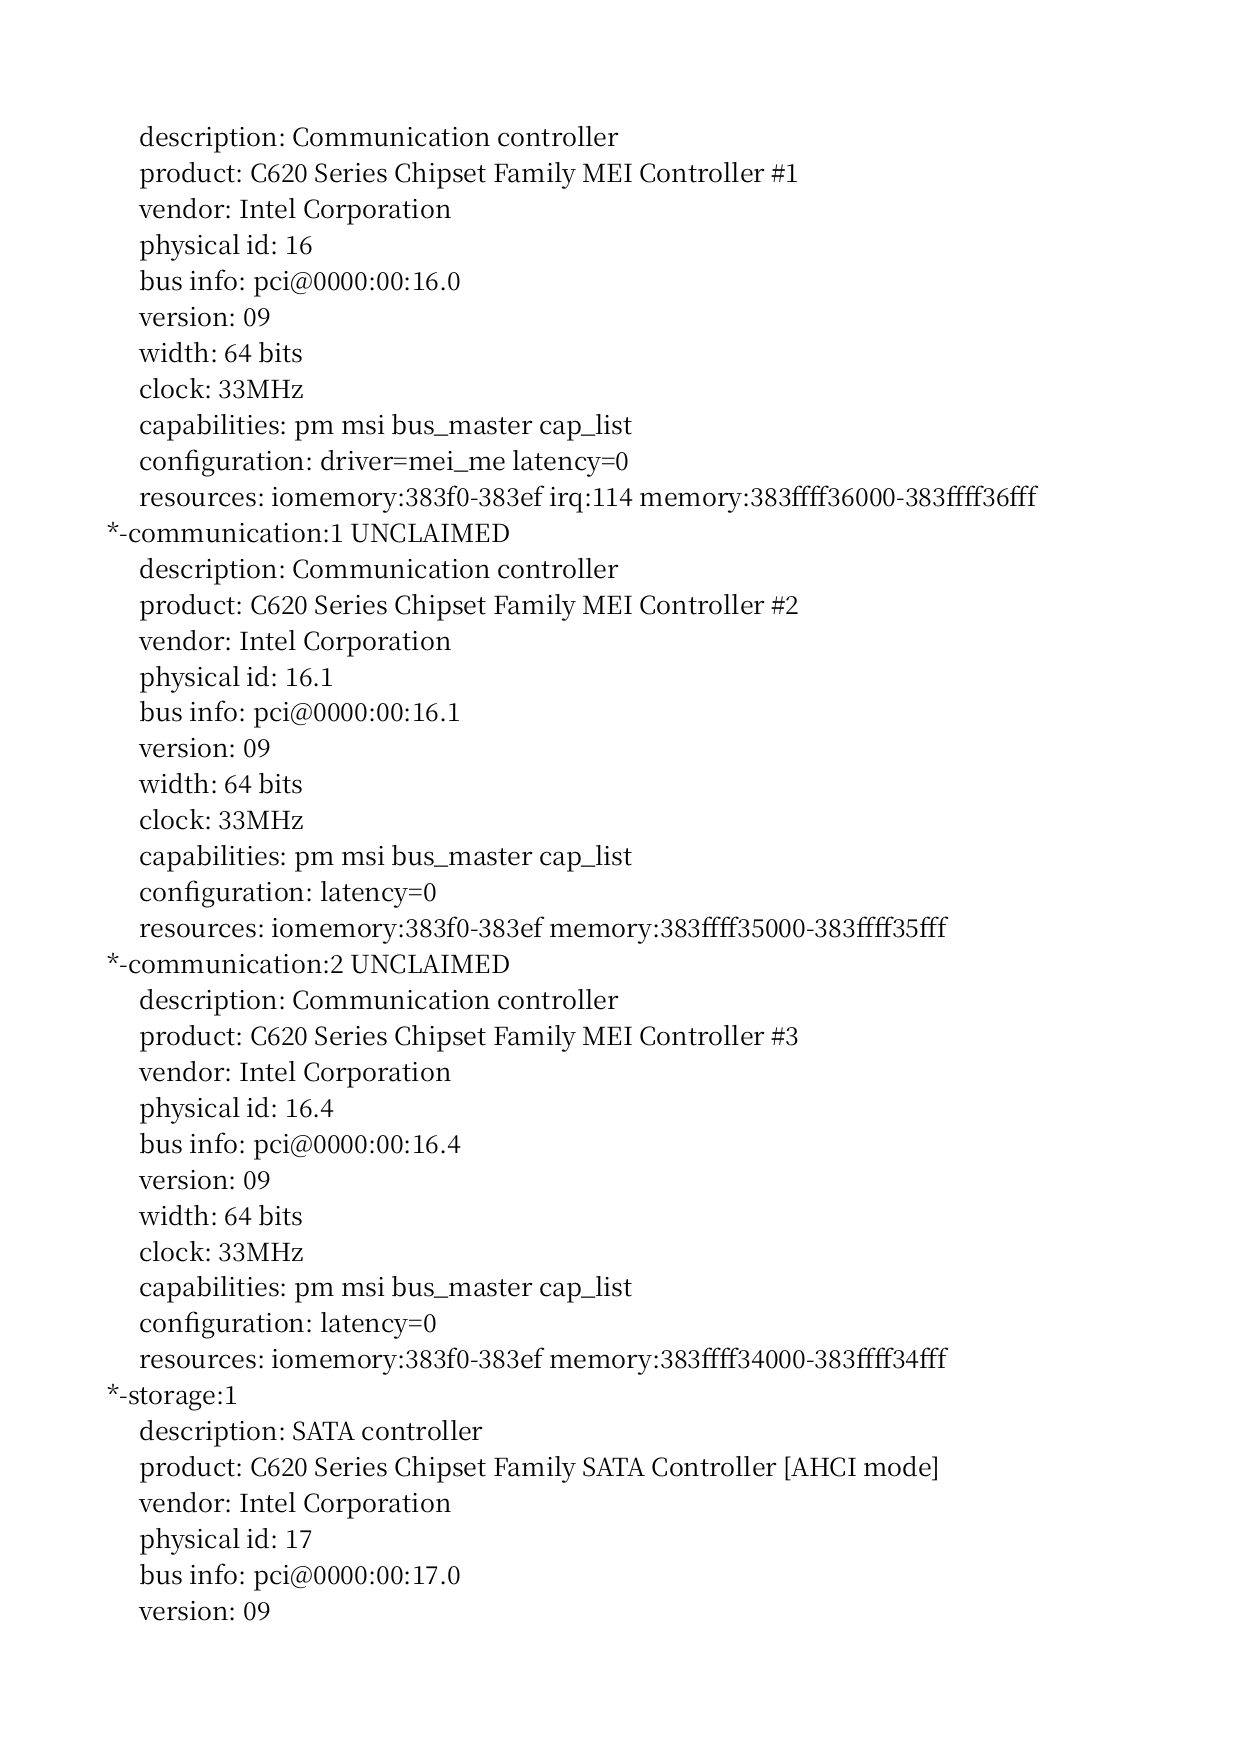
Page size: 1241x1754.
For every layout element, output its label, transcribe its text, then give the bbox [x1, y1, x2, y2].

text description: SATA controller [56, 1412, 1208, 1448]
text resources: iomemory:383f0-383ef irq:114 memory:383ffff36000-383ffff36fff [56, 477, 1208, 513]
text bus info: pci@0000:00:17.0 [56, 1556, 1208, 1592]
text product: C620 Series Chipset Family MEI Controller #1 [56, 154, 1208, 190]
text description: Communication controller [56, 981, 1208, 1017]
text physical id: 17 [56, 1520, 1208, 1556]
text version: 09 [56, 1160, 1208, 1196]
text width: 64 bits [56, 334, 1208, 370]
text width: 64 bits [56, 1196, 1208, 1232]
text version: 09 [56, 298, 1208, 334]
text vendor: Intel Corporation [56, 1484, 1208, 1520]
text clock: 33MHz [56, 1232, 1208, 1268]
text physical id: 16.4 [56, 1088, 1208, 1124]
text capabilities: pm msi bus_master cap_list [56, 837, 1208, 873]
text description: Communication controller [56, 549, 1208, 585]
text *-storage:1 [56, 1376, 1208, 1412]
text capabilities: pm msi bus_master cap_list [56, 1268, 1208, 1304]
text product: C620 Series Chipset Family MEI Controller #2 [56, 585, 1208, 621]
text bus info: pci@0000:00:16.1 [56, 693, 1208, 729]
text clock: 33MHz [56, 801, 1208, 837]
text configuration: latency=0 [56, 873, 1208, 909]
text vendor: Intel Corporation [56, 621, 1208, 657]
text configuration: driver=mei_me latency=0 [56, 442, 1208, 477]
text width: 64 bits [56, 765, 1208, 801]
text physical id: 16 [56, 226, 1208, 262]
text vendor: Intel Corporation [56, 190, 1208, 226]
text physical id: 16.1 [56, 657, 1208, 693]
text bus info: pci@0000:00:16.4 [56, 1124, 1208, 1160]
text product: C620 Series Chipset Family MEI Controller #3 [56, 1017, 1208, 1052]
text version: 09 [56, 1592, 1208, 1627]
text resources: iomemory:383f0-383ef memory:383ffff34000-383ffff34fff [56, 1340, 1208, 1376]
text version: 09 [56, 729, 1208, 765]
text *-communication:1 UNCLAIMED [56, 513, 1208, 549]
text description: Communication controller [56, 118, 1208, 154]
text resources: iomemory:383f0-383ef memory:383ffff35000-383ffff35fff [56, 909, 1208, 945]
text clock: 33MHz [56, 370, 1208, 406]
text configuration: latency=0 [56, 1304, 1208, 1340]
text *-communication:2 UNCLAIMED [56, 945, 1208, 981]
text product: C620 Series Chipset Family SATA Controller [AHCI mode] [56, 1448, 1208, 1484]
text capabilities: pm msi bus_master cap_list [56, 406, 1208, 442]
text vendor: Intel Corporation [56, 1052, 1208, 1088]
text bus info: pci@0000:00:16.0 [56, 262, 1208, 298]
